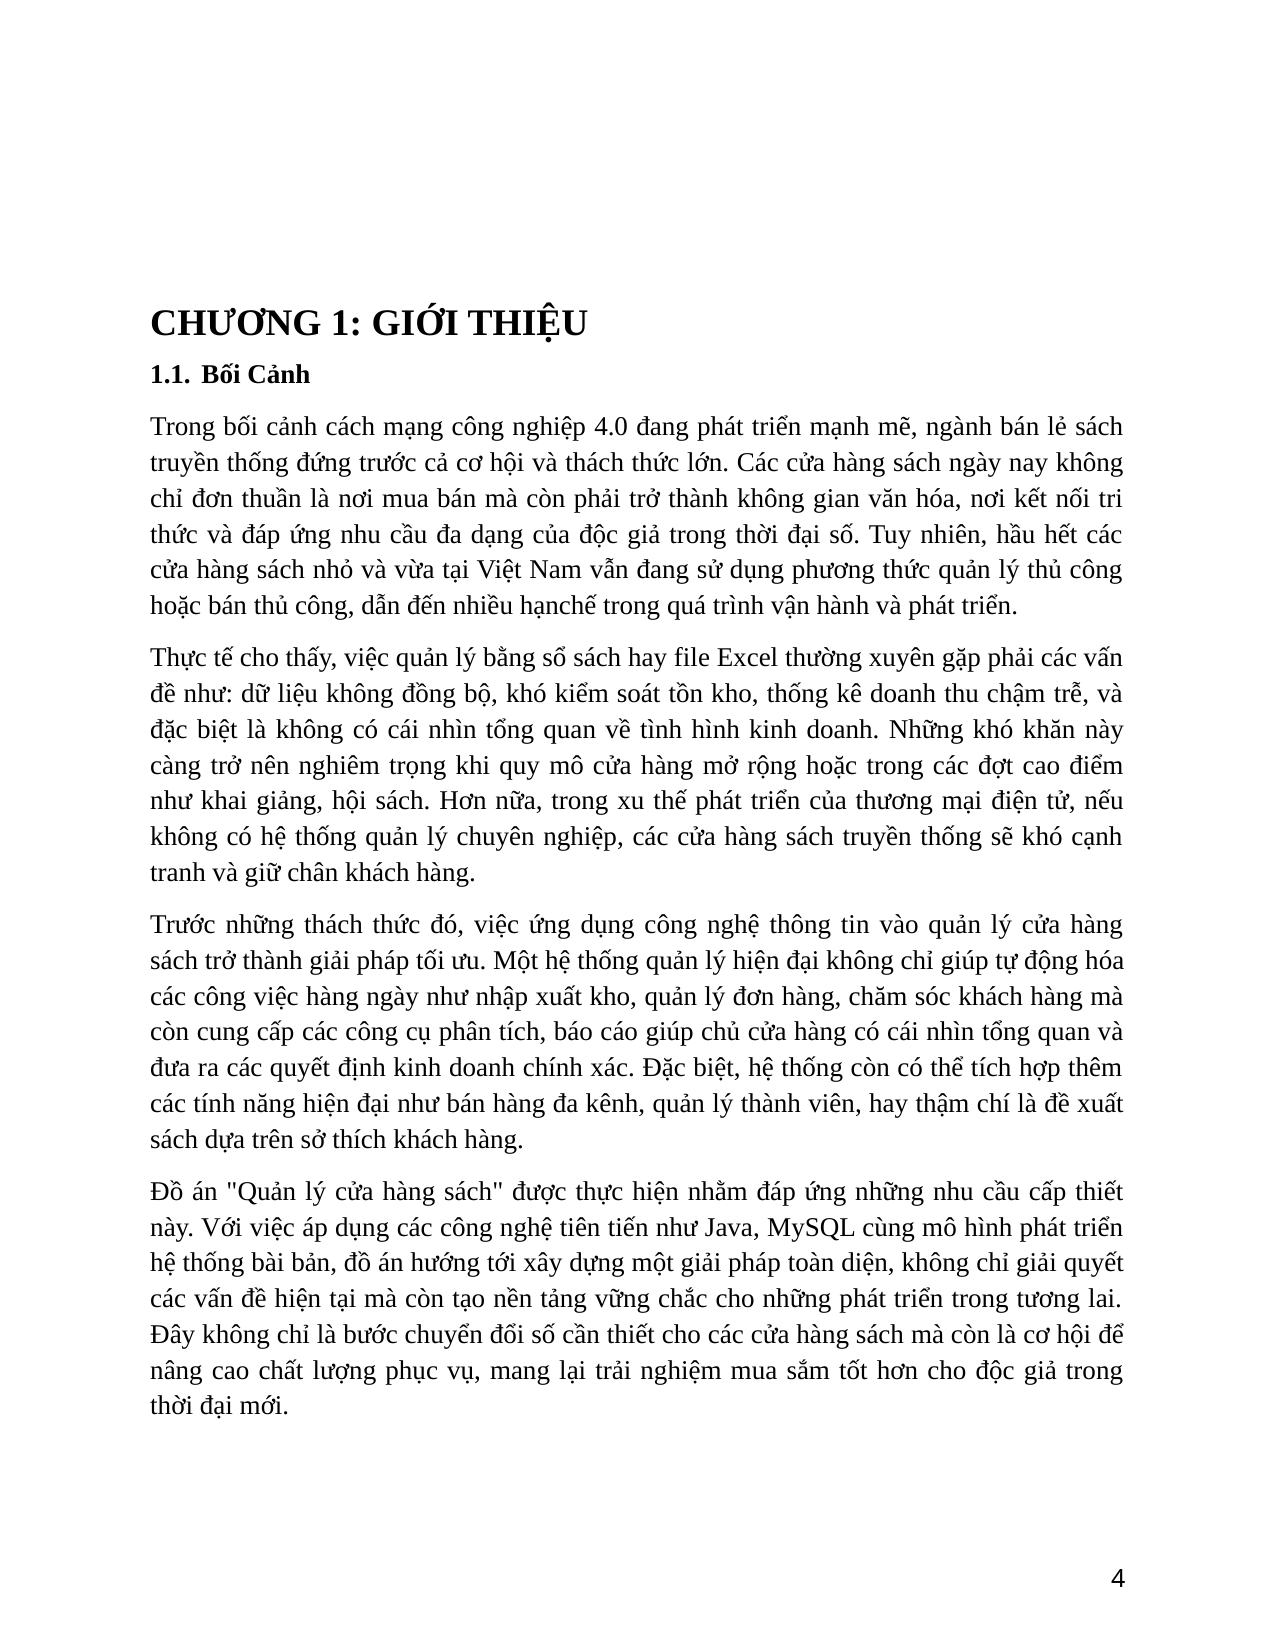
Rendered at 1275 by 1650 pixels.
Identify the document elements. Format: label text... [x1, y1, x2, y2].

subtitle Bối Cảnh [150, 358, 1125, 389]
text Trước những thách thức đó, việc ứng dụng công nghệ thông tin vào quản lý cửa hàng sách trở thành giải pháp tối ưu. Một hệ thống quản lý hiện đại không chỉ giúp tự động hóa các công việc hàng ngày như nhập xuất kho, quản lý đơn hàng, chăm sóc khách hàng mà còn cung cấp các công cụ phân tích, báo cáo giúp chủ cửa hàng có cái nhìn tổng quan và đưa ra các quyết định kinh doanh chính xác. Đặc biệt, hệ thống còn có thể tích hợp thêm các tính năng hiện đại như bán hàng đa kênh, quản lý thành viên, hay thậm chí là đề xuất sách dựa trên sở thích khách hàng. [150, 908, 1125, 1154]
text Thực tế cho thấy, việc quản lý bằng sổ sách hay file Excel thường xuyên gặp phải các vấn đề như: dữ liệu không đồng bộ, khó kiểm soát tồn kho, thống kê doanh thu chậm trễ, và đặc biệt là không có cái nhìn tổng quan về tình hình kinh doanh. Những khó khăn này càng trở nên nghiêm trọng khi quy mô cửa hàng mở rộng hoặc trong các đợt cao điểm như khai giảng, hội sách. Hơn nữa, trong xu thế phát triển của thương mại điện tử, nếu không có hệ thống quản lý chuyên nghiệp, các cửa hàng sách truyền thống sẽ khó cạnh tranh và giữ chân khách hàng. [150, 642, 1125, 887]
text Trong bối cảnh cách mạng công nghiệp 4.0 đang phát triển mạnh mẽ, ngành bán lẻ sách truyền thống đứng trước cả cơ hội và thách thức lớn. Các cửa hàng sách ngày nay không chỉ đơn thuần là nơi mua bán mà còn phải trở thành không gian văn hóa, nơi kết nối tri thức và đáp ứng nhu cầu đa dạng của độc giả trong thời đại số. Tuy nhiên, hầu hết các cửa hàng sách nhỏ và vừa tại Việt Nam vẫn đang sử dụng phương thức quản lý thủ công hoặc bán thủ công, dẫn đến nhiều hạnchế trong quá trình vận hành và phát triển. [150, 411, 1125, 620]
text Đồ án "Quản lý cửa hàng sách" được thực hiện nhằm đáp ứng những nhu cầu cấp thiết này. Với việc áp dụng các công nghệ tiên tiến như Java, MySQL cùng mô hình phát triển hệ thống bài bản, đồ án hướng tới xây dựng một giải pháp toàn diện, không chỉ giải quyết các vấn đề hiện tại mà còn tạo nền tảng vững chắc cho những phát triển trong tương lai. Đây không chỉ là bước chuyển đổi số cần thiết cho các cửa hàng sách mà còn là cơ hội để nâng cao chất lượng phục vụ, mang lại trải nghiệm mua sắm tốt hơn cho độc giả trong thời đại mới. [150, 1175, 1125, 1421]
subtitle CHƯƠNG 1: GIỚI THIỆU [150, 300, 1125, 343]
